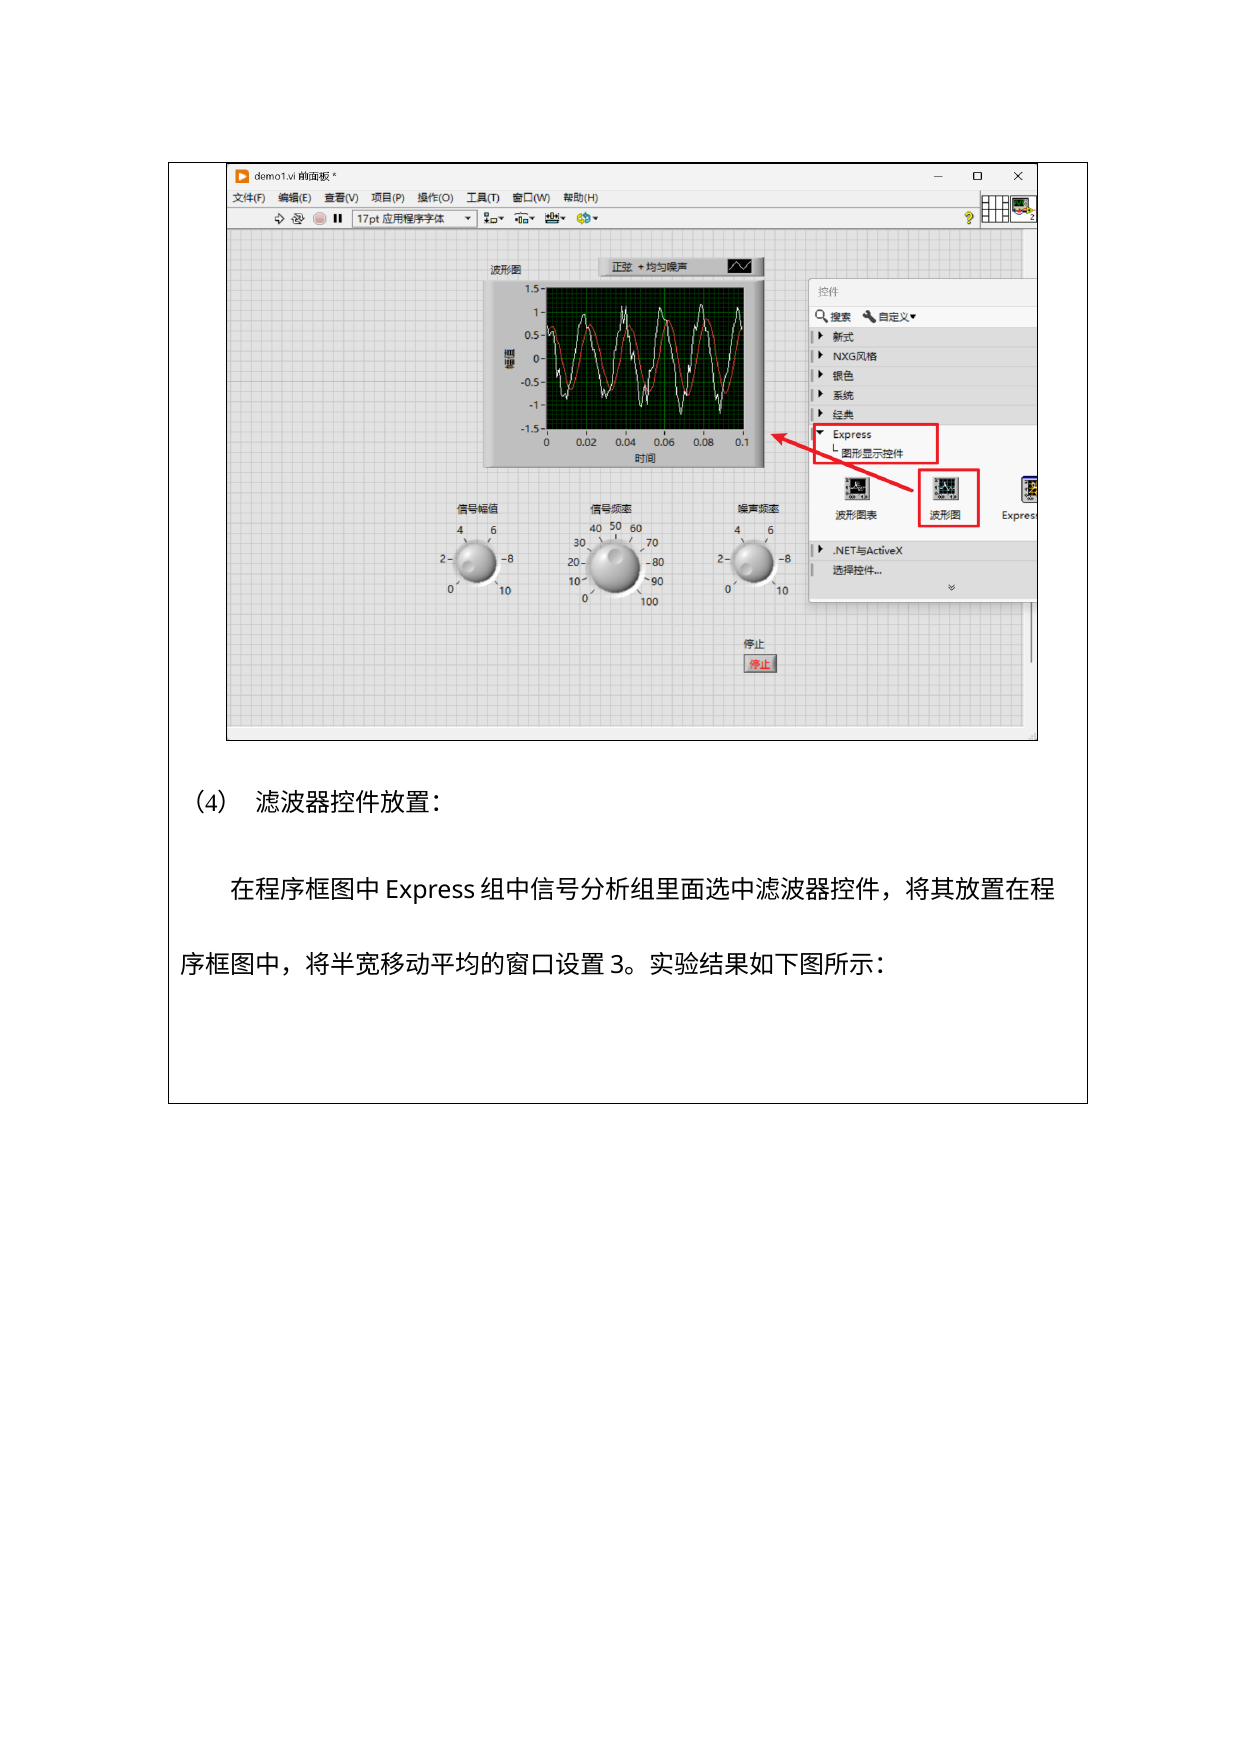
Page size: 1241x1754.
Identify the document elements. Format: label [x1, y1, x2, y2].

table_cell [169, 163, 1087, 1103]
